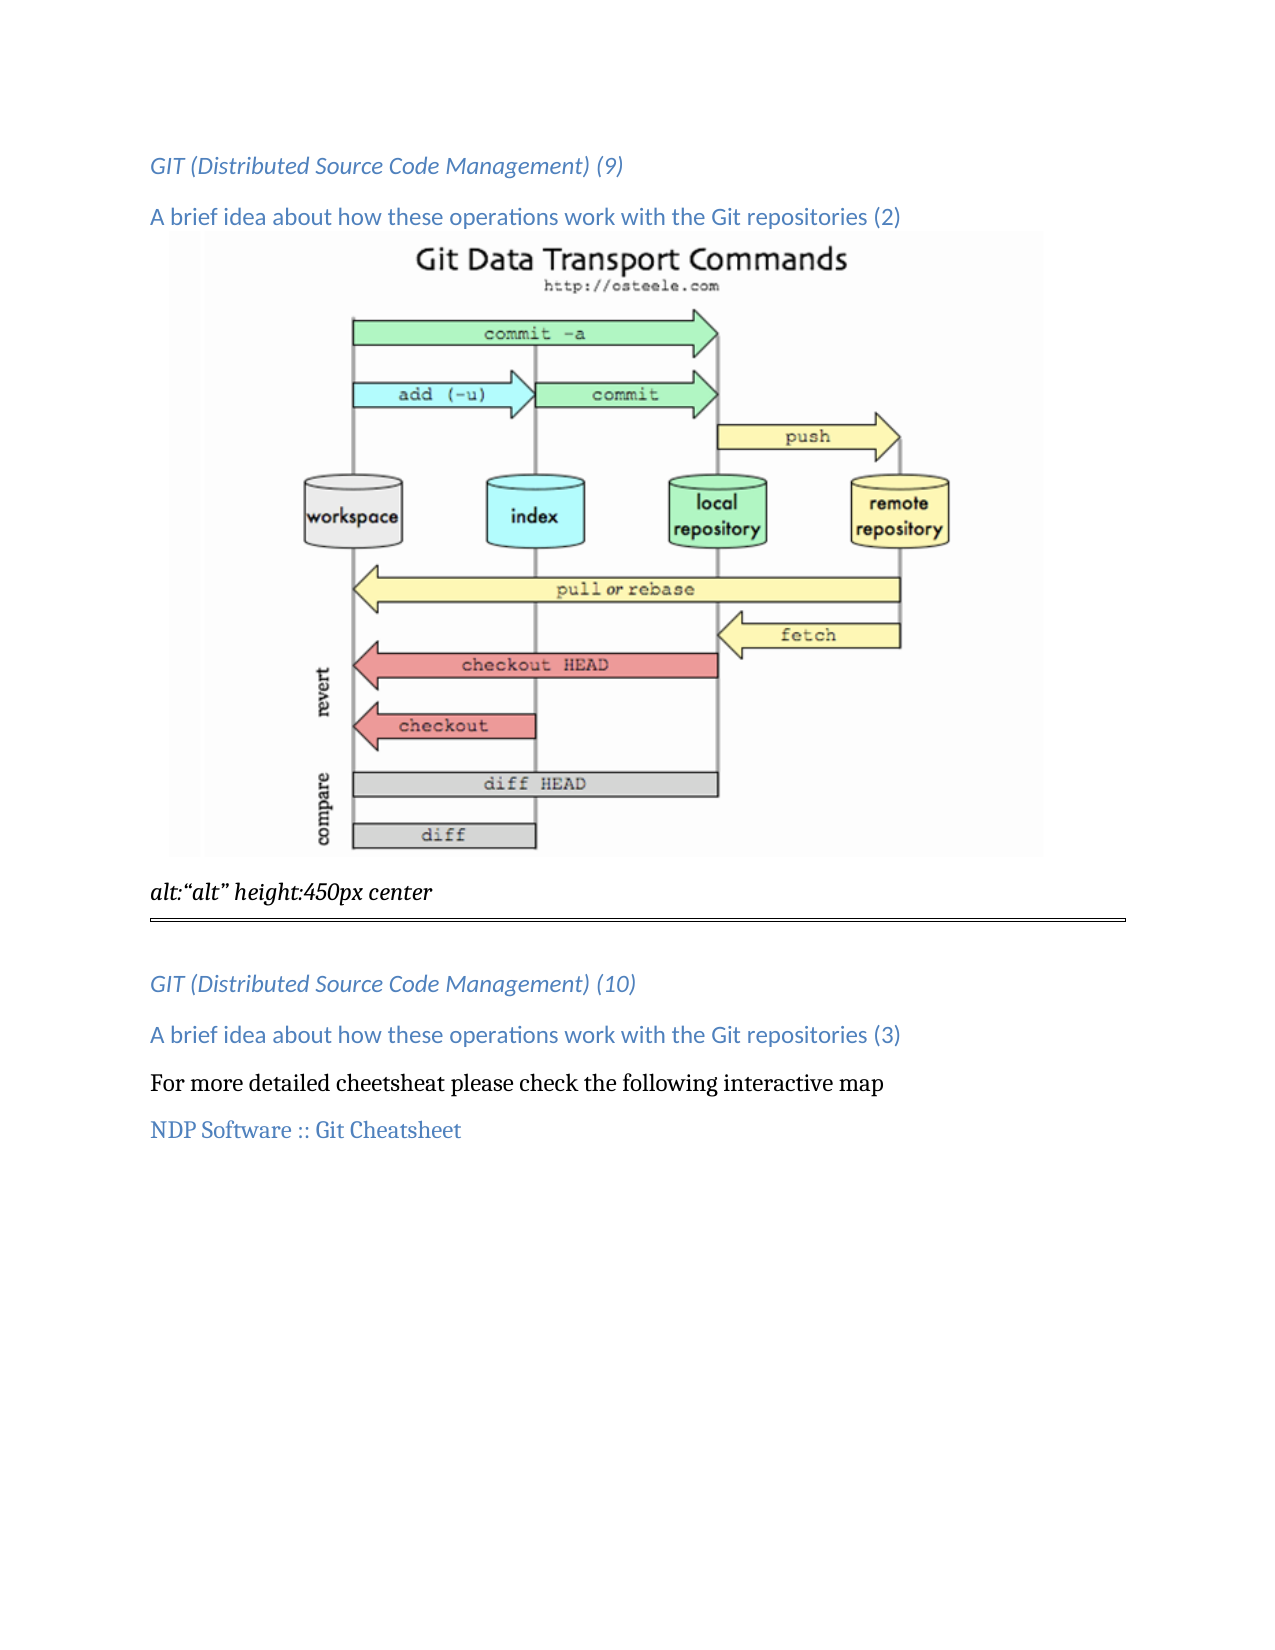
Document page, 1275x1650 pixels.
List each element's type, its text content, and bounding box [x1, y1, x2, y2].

subtitle GIT (Distributed Source Code Management) (10) [150, 968, 1125, 999]
subtitle GIT (Distributed Source Code Management) (9) [150, 150, 1125, 181]
subtitle A brief idea about how these operations work with the Git repositories (2) [150, 201, 1125, 232]
subtitle A brief idea about how these operations work with the Git repositories (3) [150, 1020, 1125, 1050]
picture [168, 231, 1044, 857]
text NDP Software :: Git Cheatsheet [150, 1116, 1125, 1145]
text For more detailed cheetsheat please check the following interactive map [150, 1069, 1125, 1098]
text alt:“alt” height:450px center [150, 877, 1125, 906]
